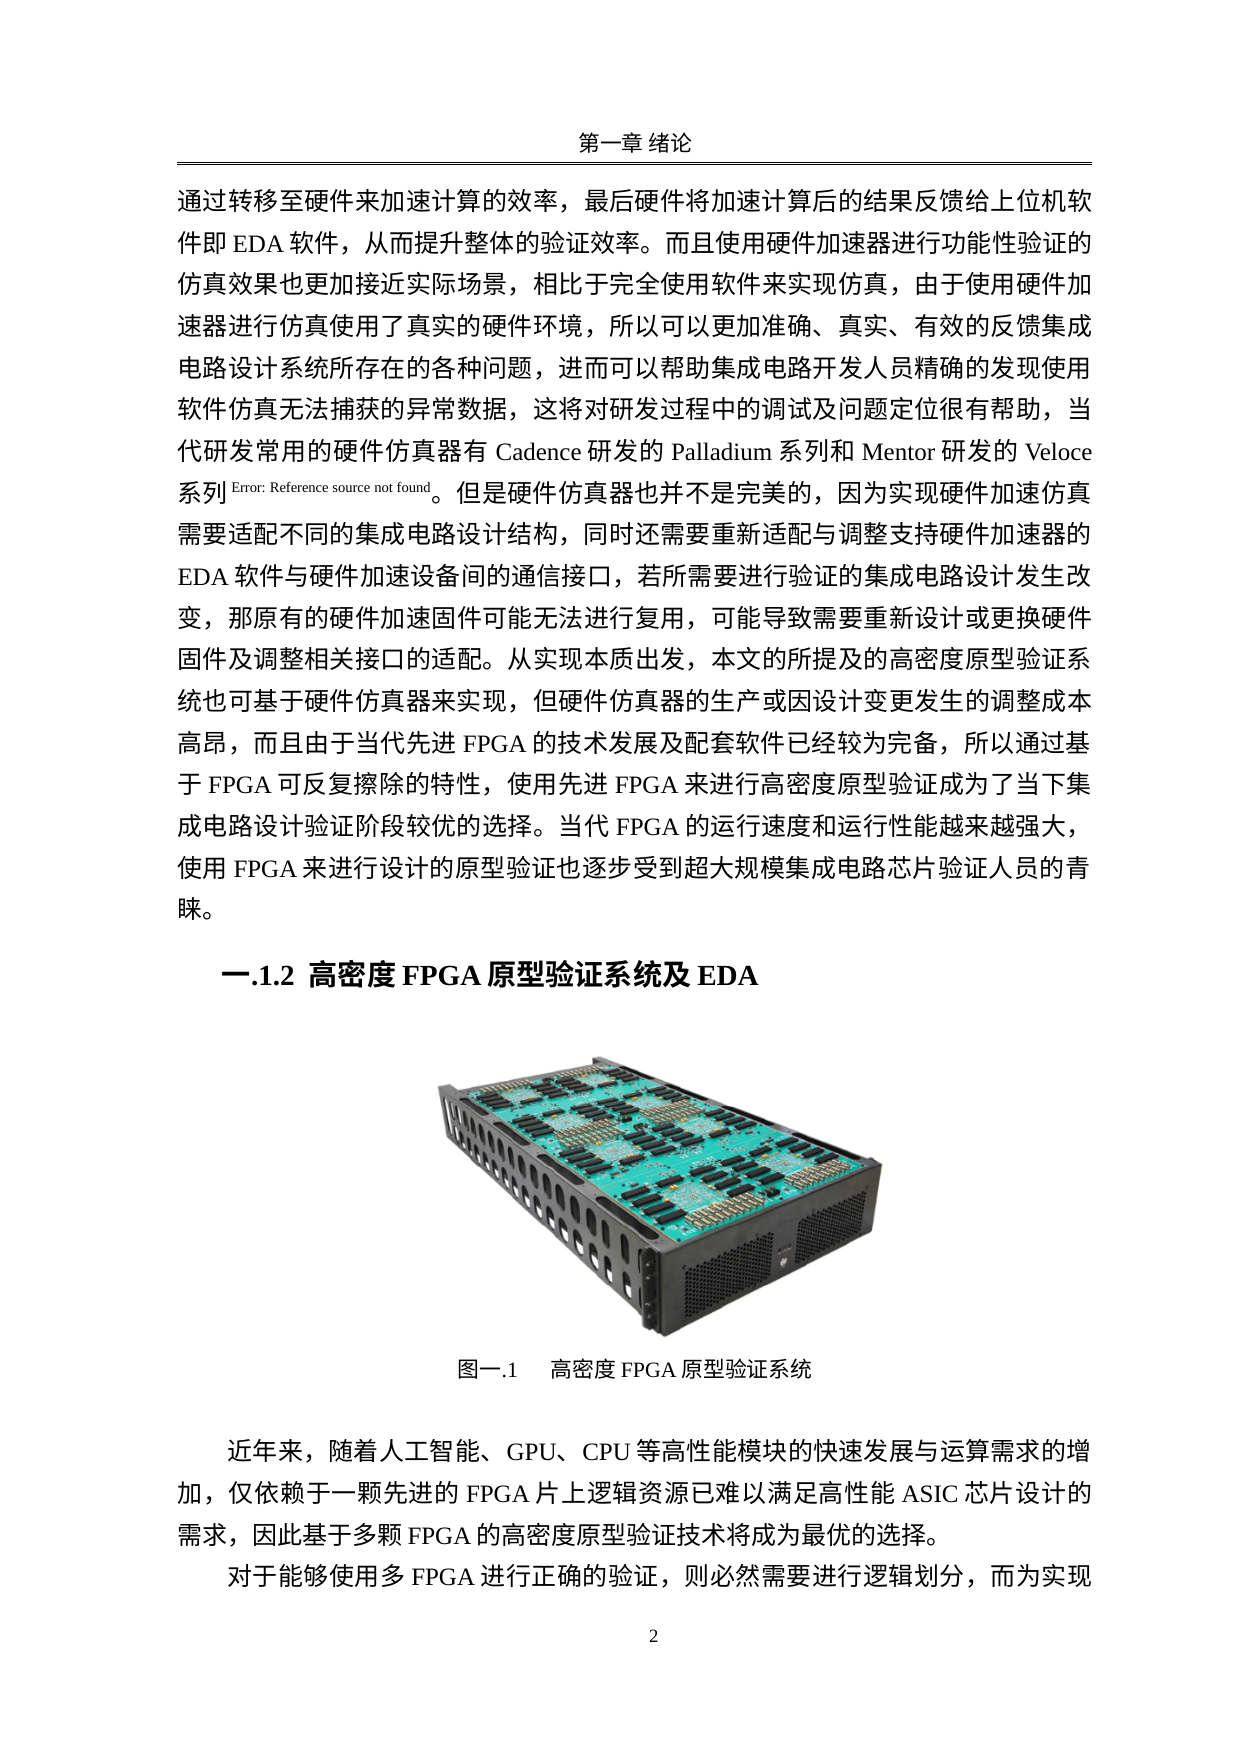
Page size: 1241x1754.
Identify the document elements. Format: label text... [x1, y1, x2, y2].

subtitle 高密度FPGA原型验证系统及EDA [222, 952, 1092, 994]
text 高密度FPGA原型验证系统 [177, 1344, 1092, 1386]
text 近年来，随着人工智能、GPU、CPU等高性能模块的快速发展与运算需求的增加，仅依赖于一颗先进的FPGA片上逻辑资源已难以满足高性能ASIC芯片设计的需求，因此基于多颗FPGA的高密度原型验证技术将成为最优的选择。 [177, 1427, 1092, 1552]
picture [428, 1048, 891, 1345]
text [177, 1552, 1092, 1594]
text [177, 177, 1092, 927]
